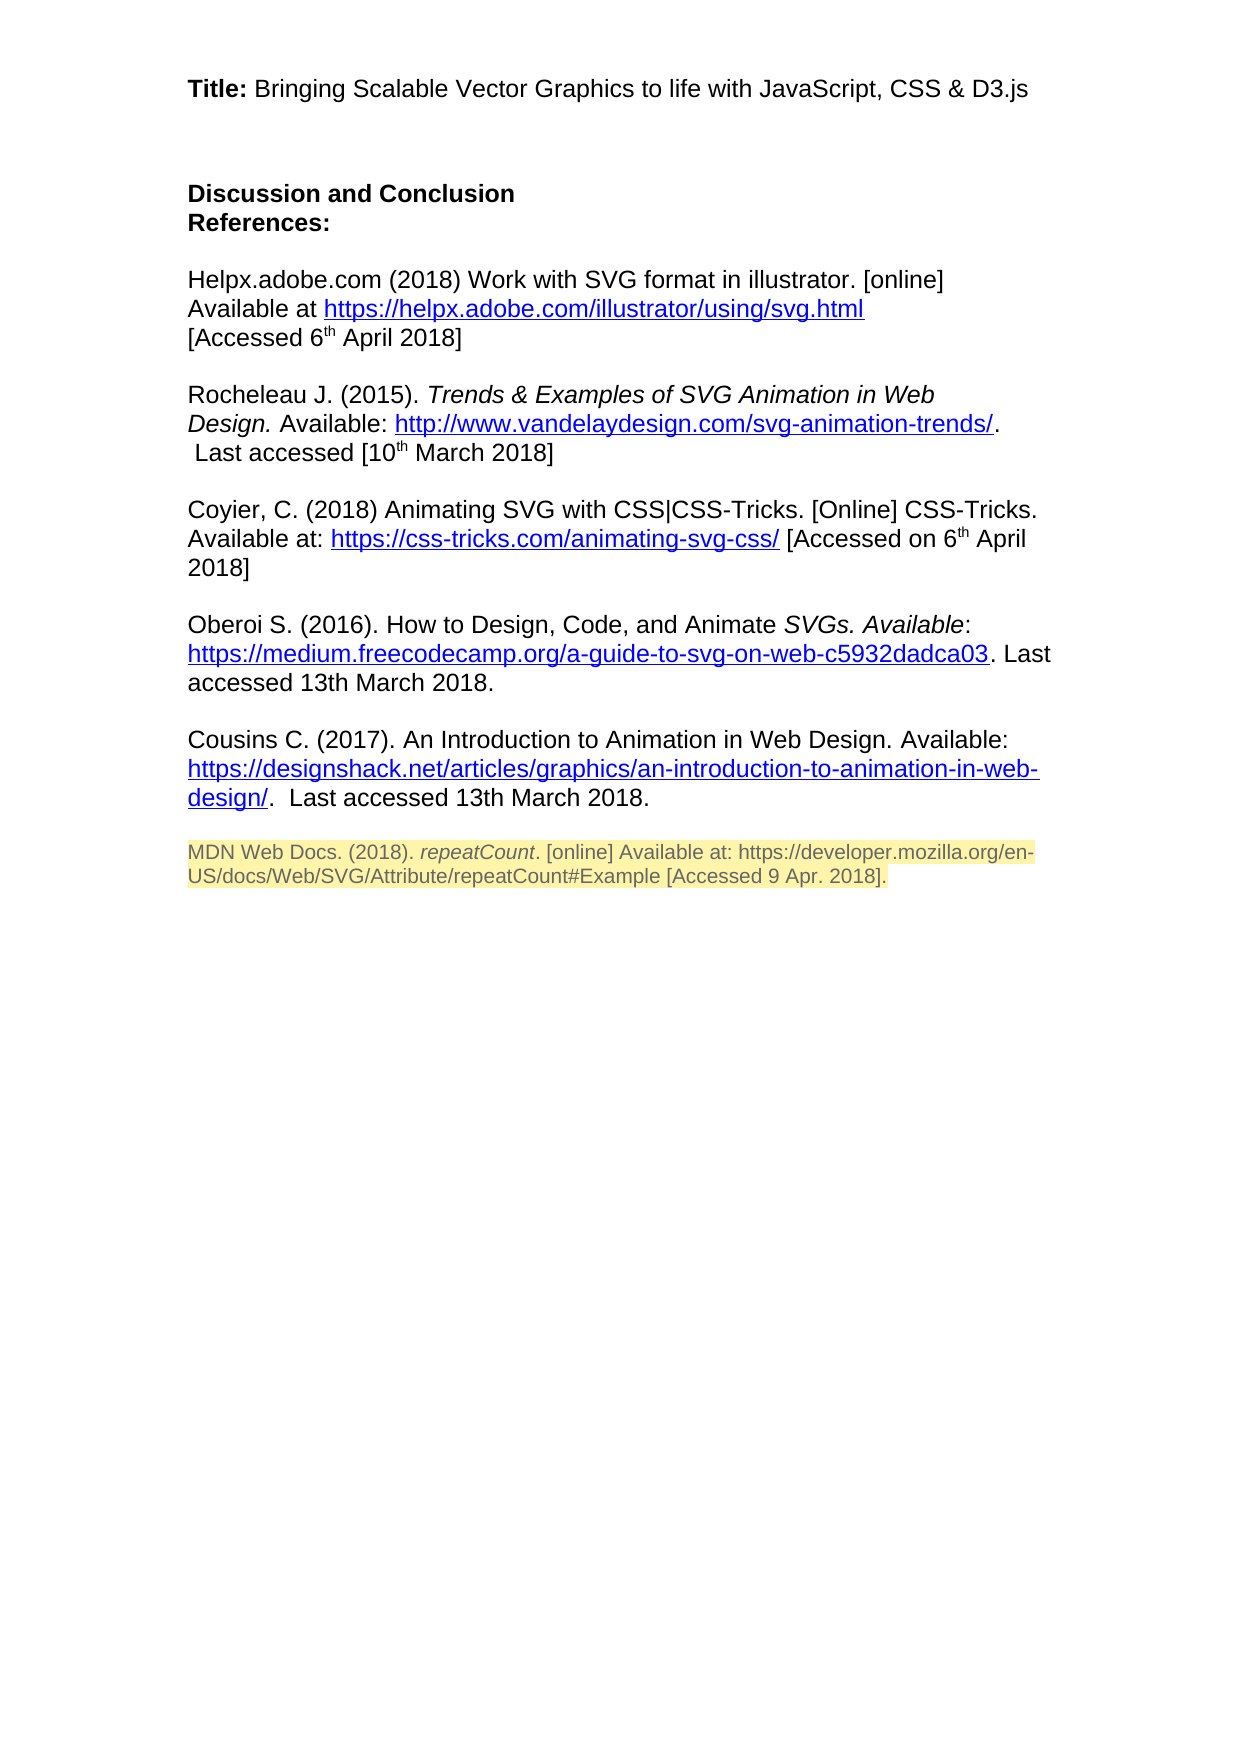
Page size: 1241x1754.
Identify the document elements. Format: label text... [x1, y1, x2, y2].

text Rocheleau J. (2015). Trends & Examples of SVG Animation in Web Design. Available: http://www.vandelaydesign.com/svg-animation-trends/. [187, 380, 1053, 437]
text Last accessed [10th March 2018] [187, 437, 1053, 466]
text Cousins C. (2017). An Introduction to Animation in Web Design. Available: https://designshack.net/articles/graphics/an-introduction-to-animation-in-web-design/. Last accessed 13th March 2018. [187, 725, 1053, 811]
text Discussion and Conclusion [187, 179, 1053, 207]
text Available at: https://css-tricks.com/animating-svg-css/ [Accessed on 6th April 2018] [187, 524, 1053, 581]
text Helpx.adobe.com (2018) Work with SVG format in illustrator. [online] [187, 265, 1053, 294]
text Oberoi S. (2016). How to Design, Code, and Animate SVGs. Available: https://medium.freecodecamp.org/a-guide-to-svg-on-web-c5932dadca03. Last accessed 13th March 2018. [187, 610, 1053, 696]
text Available at https://helpx.adobe.com/illustrator/using/svg.html [187, 294, 1053, 322]
text References: [187, 207, 1053, 236]
text Coyier, C. (2018) Animating SVG with CSS|CSS-Tricks. [Online] CSS-Tricks. [187, 495, 1053, 524]
text [Accessed 6th April 2018] [187, 322, 1053, 351]
